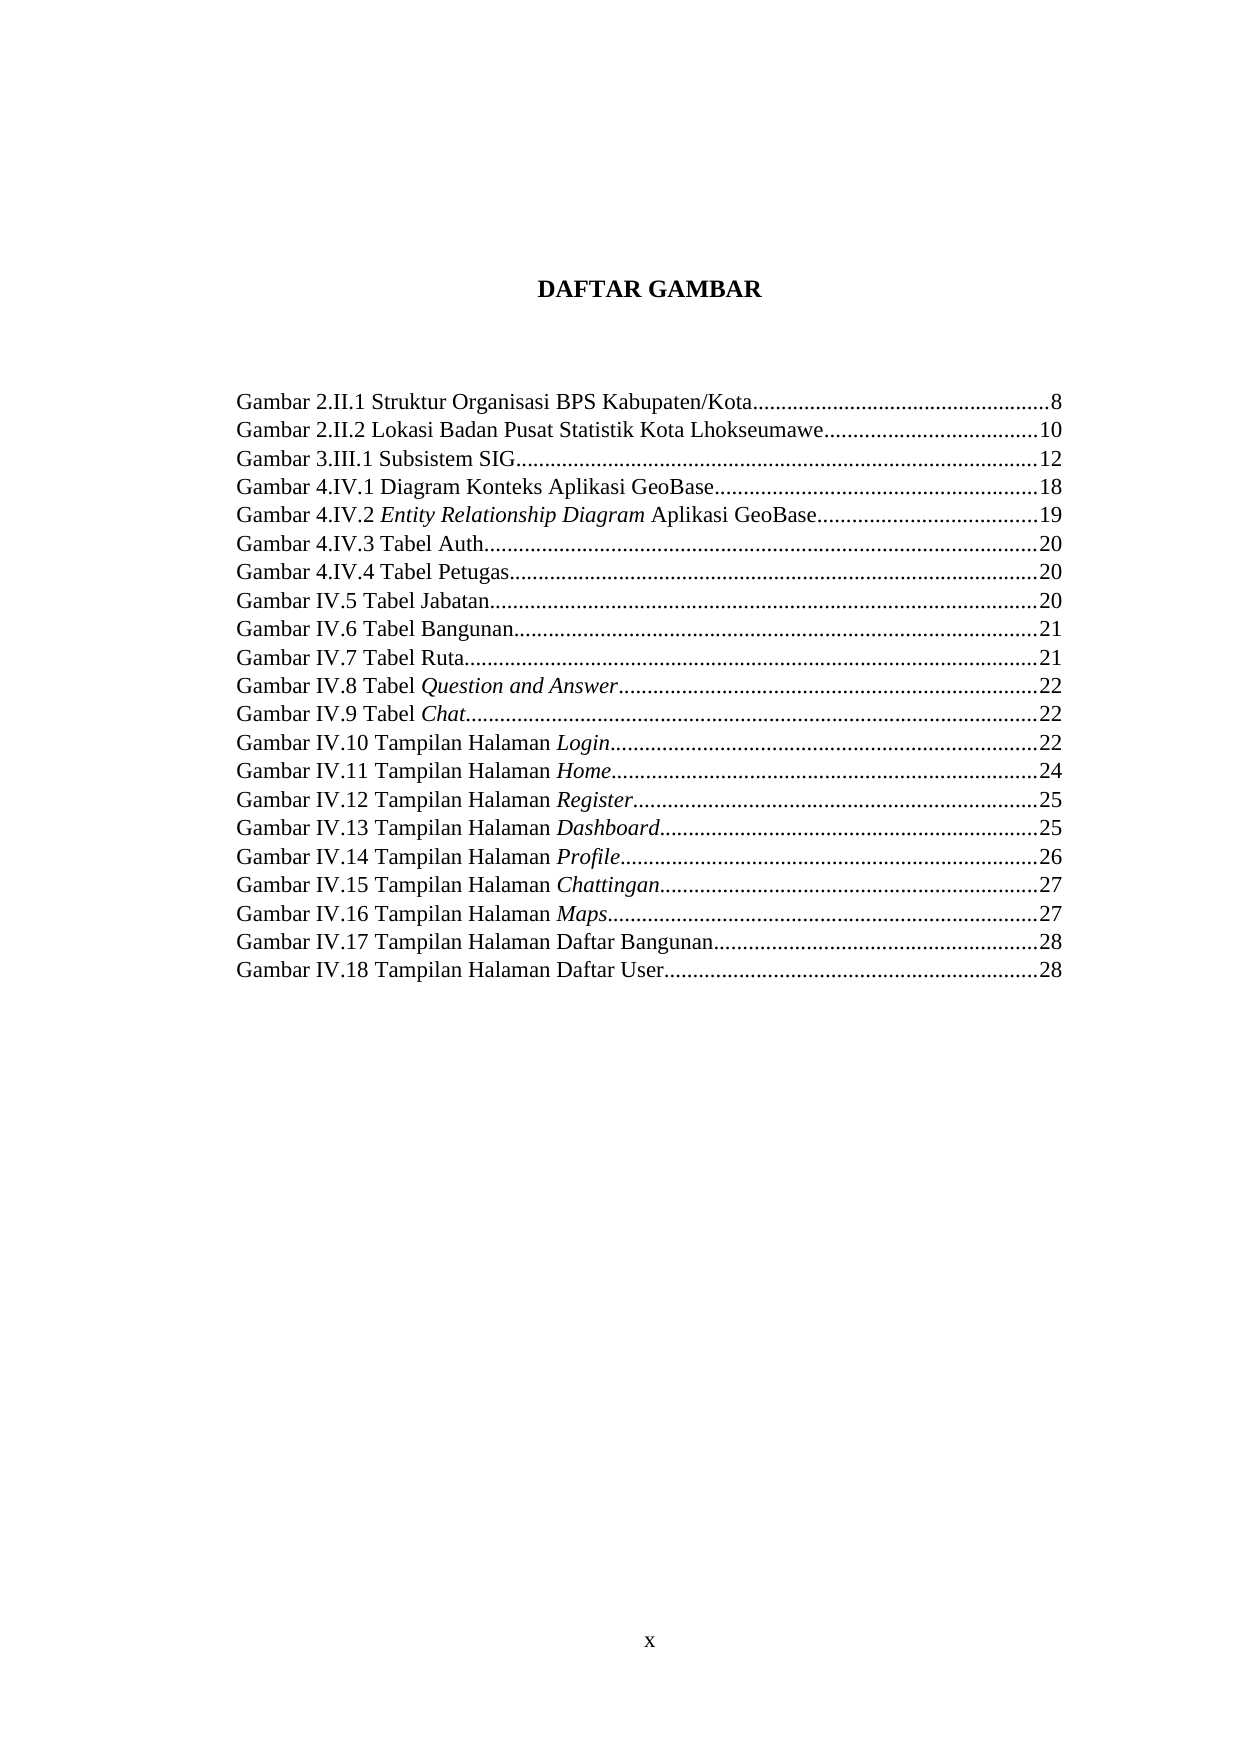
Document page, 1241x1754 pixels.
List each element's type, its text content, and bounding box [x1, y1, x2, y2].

text Gambar IV.11 Tampilan Halaman Home 24 [236, 757, 1063, 784]
text Gambar IV.10 Tampilan Halaman Login 22 [236, 729, 1063, 755]
text Gambar IV.9 Tabel Chat 22 [236, 701, 1063, 727]
text Gambar 2.II.2 Lokasi Badan Pusat Statistik Kota Lhokseumawe 10 [236, 416, 1063, 442]
subtitle DAFTAR GAMBAR [236, 274, 1063, 302]
text Gambar IV.13 Tampilan Halaman Dashboard 25 [236, 814, 1063, 841]
text Gambar IV.8 Tabel Question and Answer 22 [236, 672, 1063, 698]
text Gambar 3.III.1 Subsistem SIG 12 [236, 444, 1063, 471]
text Gambar IV.18 Tampilan Halaman Daftar User 28 [236, 956, 1063, 983]
text Gambar 4.IV.3 Tabel Auth 20 [236, 530, 1063, 556]
text Gambar IV.16 Tampilan Halaman Maps 27 [236, 899, 1063, 926]
text Gambar IV.17 Tampilan Halaman Daftar Bangunan 28 [236, 928, 1063, 954]
text Gambar 4.IV.2 Entity Relationship Diagram Aplikasi GeoBase 19 [236, 501, 1063, 528]
text Gambar IV.5 Tabel Jabatan 20 [236, 587, 1063, 613]
text Gambar 4.IV.4 Tabel Petugas 20 [236, 558, 1063, 585]
text Gambar 4.IV.1 Diagram Konteks Aplikasi GeoBase 18 [236, 473, 1063, 499]
text Gambar IV.15 Tampilan Halaman Chattingan 27 [236, 871, 1063, 897]
text Gambar 2.II.1 Struktur Organisasi BPS Kabupaten/Kota 8 [236, 388, 1063, 414]
text Gambar IV.6 Tabel Bangunan 21 [236, 615, 1063, 642]
text Gambar IV.7 Tabel Ruta 21 [236, 644, 1063, 670]
text Gambar IV.12 Tampilan Halaman Register 25 [236, 786, 1063, 812]
text Gambar IV.14 Tampilan Halaman Profile 26 [236, 843, 1063, 869]
